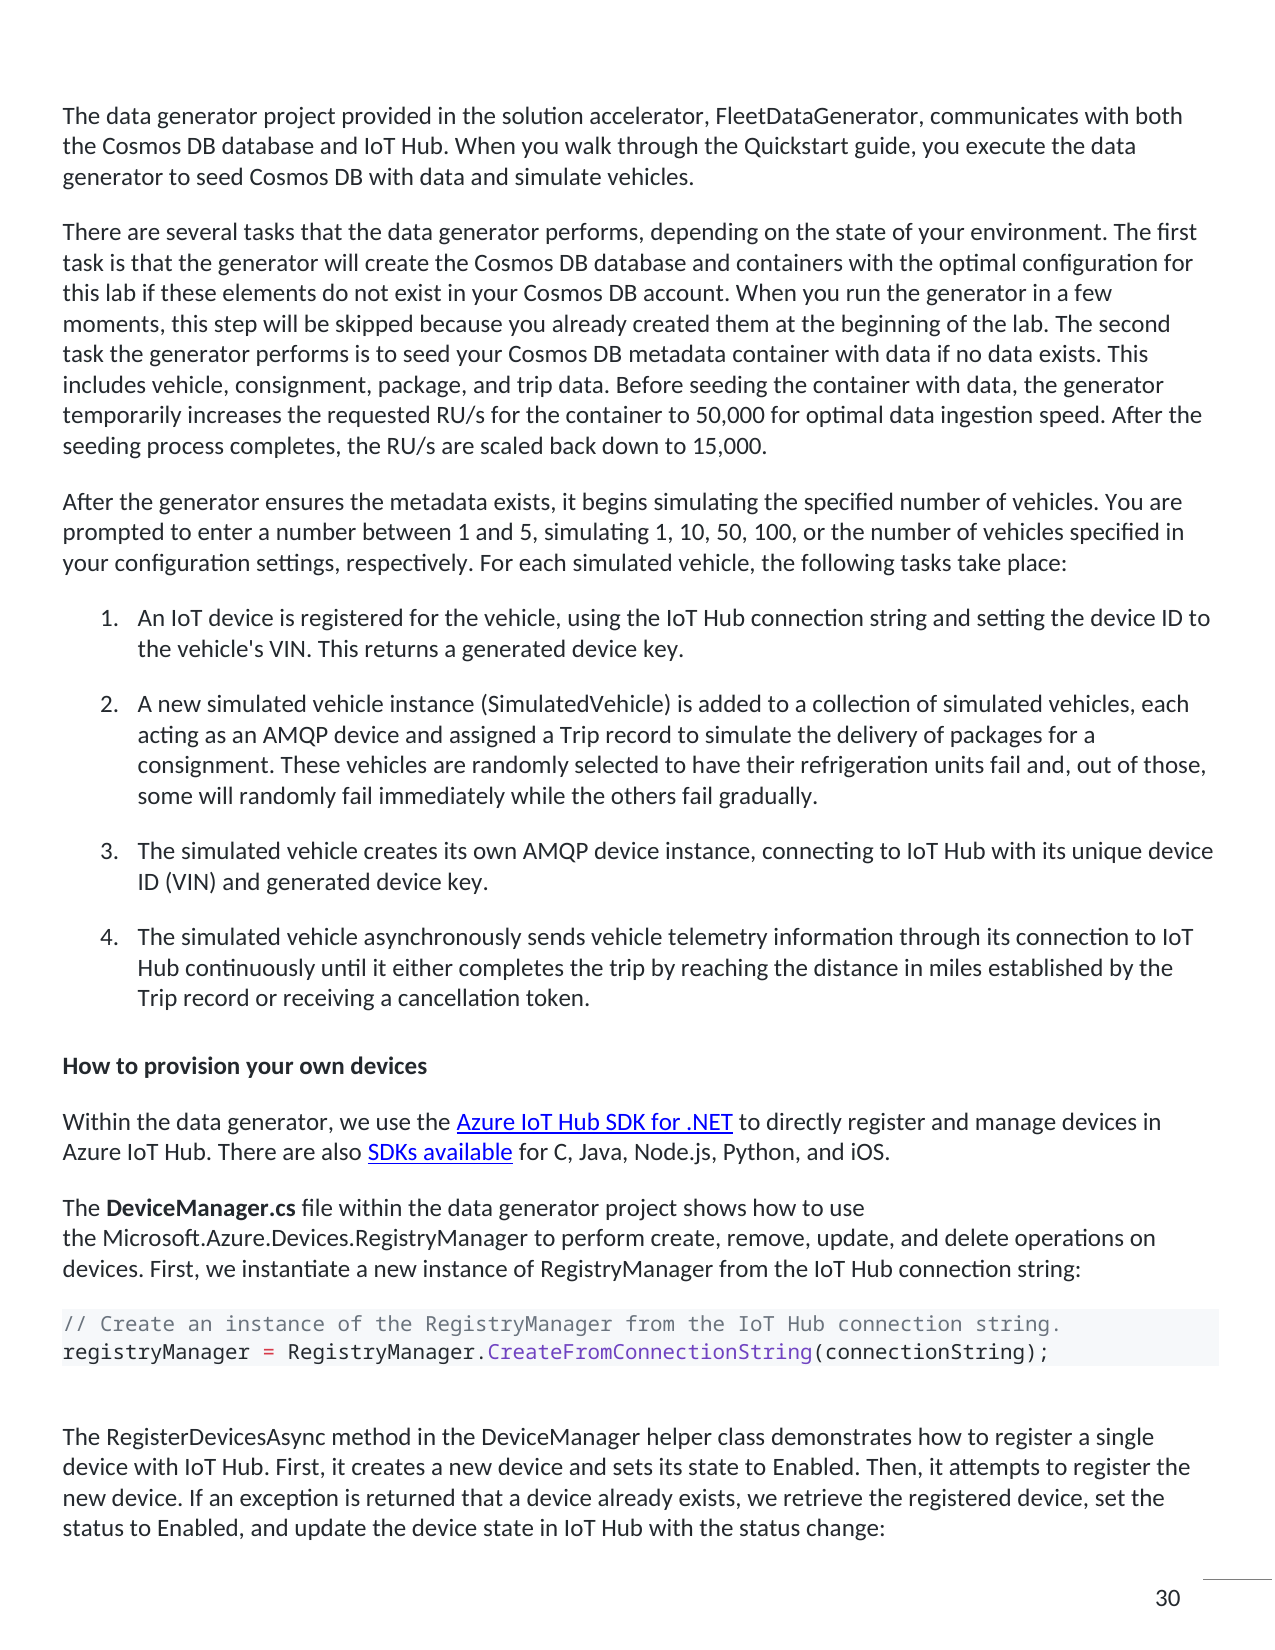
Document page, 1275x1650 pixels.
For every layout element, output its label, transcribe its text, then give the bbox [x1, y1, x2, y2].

text The data generator project provided in the solution accelerator, FleetDataGenerator, communicates with both the Cosmos DB database and IoT Hub. When you walk through the Quickstart guide, you execute the data generator to seed Cosmos DB with data and simulate vehicles. [62, 100, 1219, 192]
list The simulated vehicle asynchronously sends vehicle telemetry information through its connection to IoT Hub continuously until it either completes the trip by reaching the distance in miles established by the Trip record or receiving a cancellation token. [100, 921, 1219, 1013]
text registryManager = RegistryManager.CreateFromConnectionString(connectionString); [62, 1337, 1219, 1366]
text The RegisterDevicesAsync method in the DeviceManager helper class demonstrates how to register a single device with IoT Hub. First, it creates a new device and sets its state to Enabled. Then, it attempts to register the new device. If an exception is returned that a device already exists, we retrieve the registered device, set the status to Enabled, and update the device state in IoT Hub with the status change: [62, 1421, 1219, 1543]
list The simulated vehicle creates its own AMQP device instance, connecting to IoT Hub with its unique device ID (VIN) and generated device key. [100, 835, 1219, 896]
text There are several tasks that the data generator performs, depending on the state of your environment. The first task is that the generator will create the Cosmos DB database and containers with the optimal configuration for this lab if these elements do not exist in your Cosmos DB account. When you run the generator in a few moments, this step will be skipped because you already created them at the beginning of the lab. The second task the generator performs is to seed your Cosmos DB metadata container with data if no data exists. This includes vehicle, consignment, package, and trip data. Before seeding the container with data, the generator temporarily increases the requested RU/s for the container to 50,000 for optimal data ingestion speed. After the seeding process completes, the RU/s are scaled back down to 15,000. [62, 217, 1219, 461]
text Within the data generator, we use the Azure IoT Hub SDK for .NET to directly register and manage devices in Azure IoT Hub. There are also SDKs available for C, Java, Node.js, Python, and iOS. [62, 1106, 1219, 1167]
text The DeviceManager.cs file within the data generator project shows how to use the Microsoft.Azure.Devices.RegistryManager to perform create, remove, update, and delete operations on devices. First, we instantiate a new instance of RegistryManager from the IoT Hub connection string: [62, 1192, 1219, 1284]
subtitle How to provision your own devices [62, 1051, 1219, 1081]
text // Create an instance of the RegistryManager from the IoT Hub connection string. [62, 1309, 1219, 1337]
list A new simulated vehicle instance (SimulatedVehicle) is added to a collection of simulated vehicles, each acting as an AMQP device and assigned a Trip record to simulate the delivery of packages for a consignment. These vehicles are randomly selected to have their refrigeration units fail and, out of those, some will randomly fail immediately while the others fail gradually. [100, 688, 1219, 810]
text After the generator ensures the metadata exists, it begins simulating the specified number of vehicles. You are prompted to enter a number between 1 and 5, simulating 1, 10, 50, 100, or the number of vehicles specified in your configuration settings, respectively. For each simulated vehicle, the following tasks take place: [62, 486, 1219, 577]
list An IoT device is registered for the vehicle, using the IoT Hub connection string and setting the device ID to the vehicle's VIN. This returns a generated device key. [100, 602, 1219, 663]
